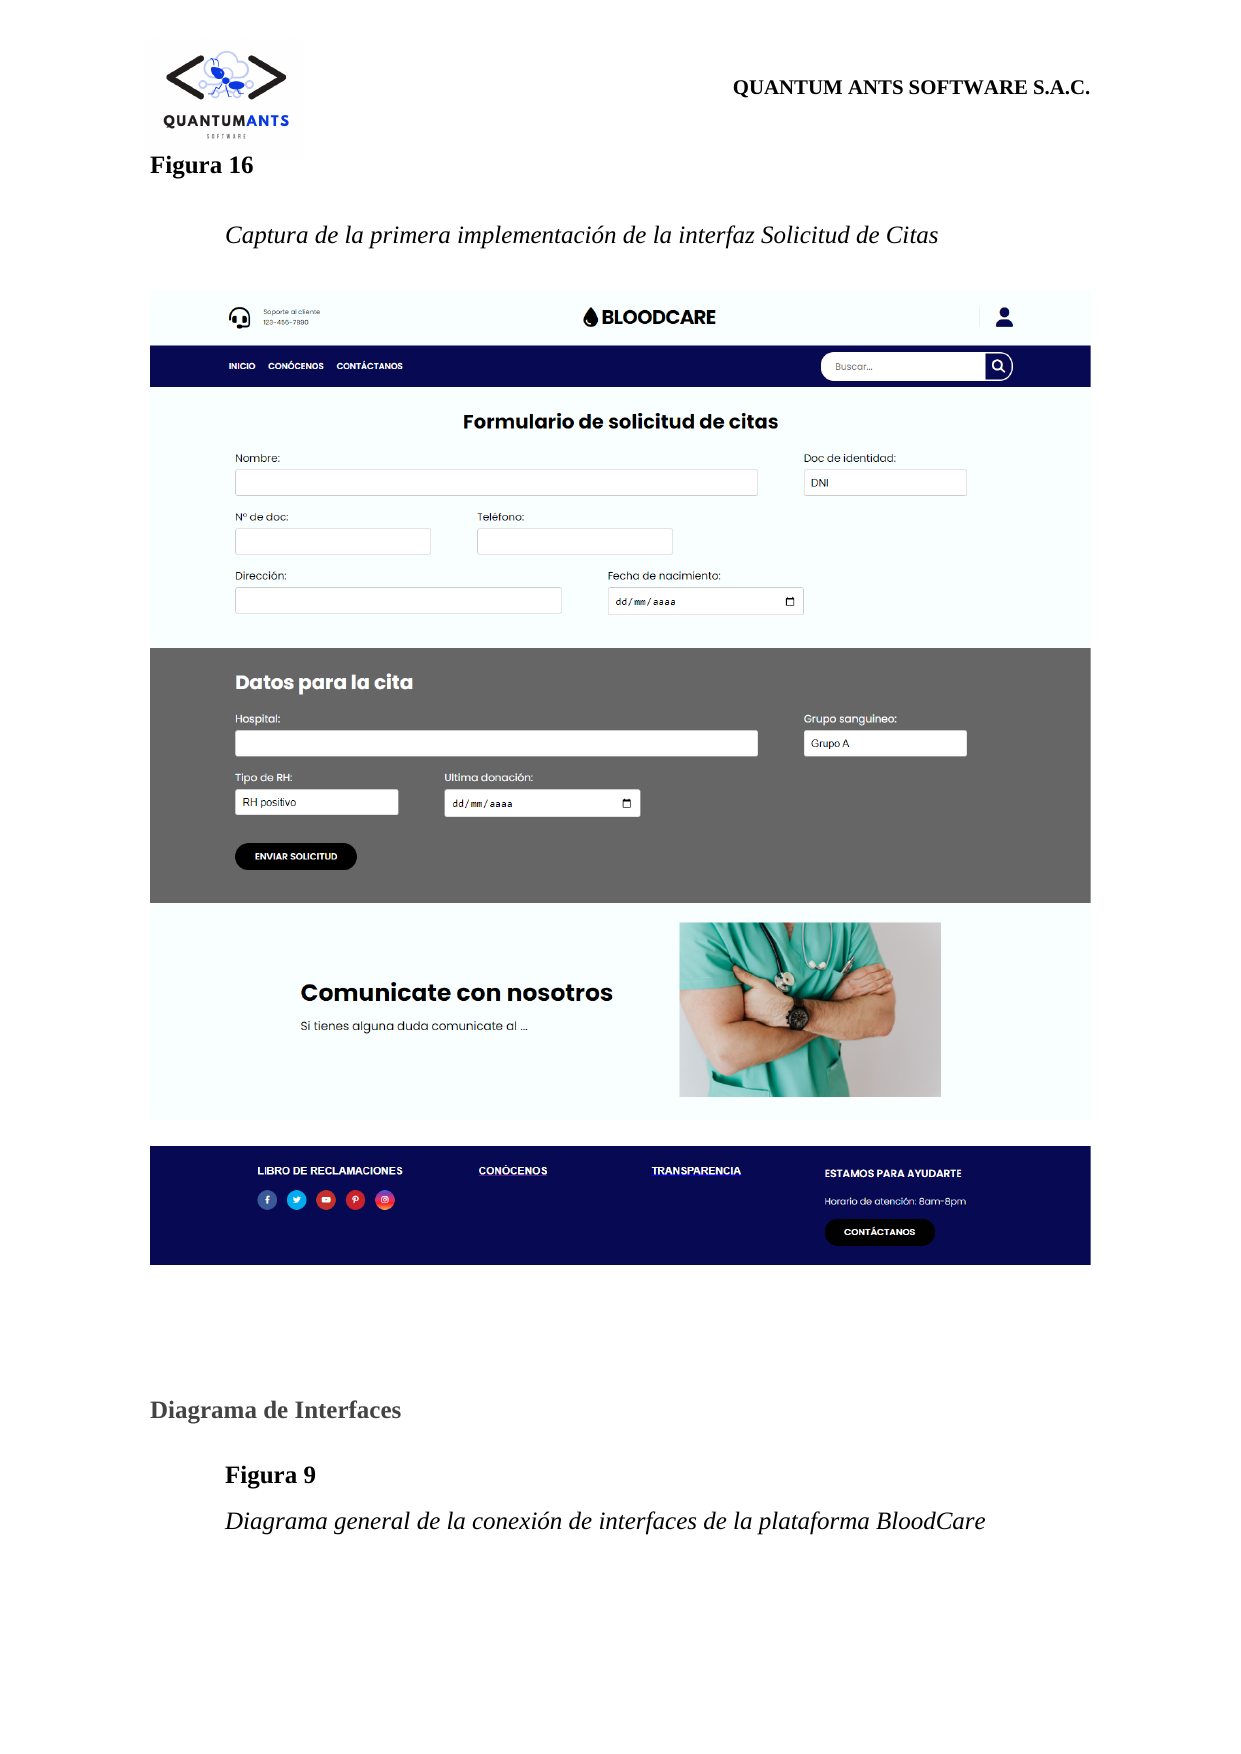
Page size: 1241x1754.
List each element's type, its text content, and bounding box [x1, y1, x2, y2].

text Figura 16 [150, 150, 1090, 179]
picture [150, 290, 1091, 1265]
picture [142, 37, 305, 166]
text Diagrama general de la conexión de interfaces de la plataforma BloodCare [150, 1506, 1090, 1535]
subtitle Diagrama de Interfaces [150, 1395, 1090, 1423]
text Figura 9 [150, 1461, 1090, 1489]
text Captura de la primera implementación de la interfaz Solicitud de Citas [150, 220, 1090, 249]
